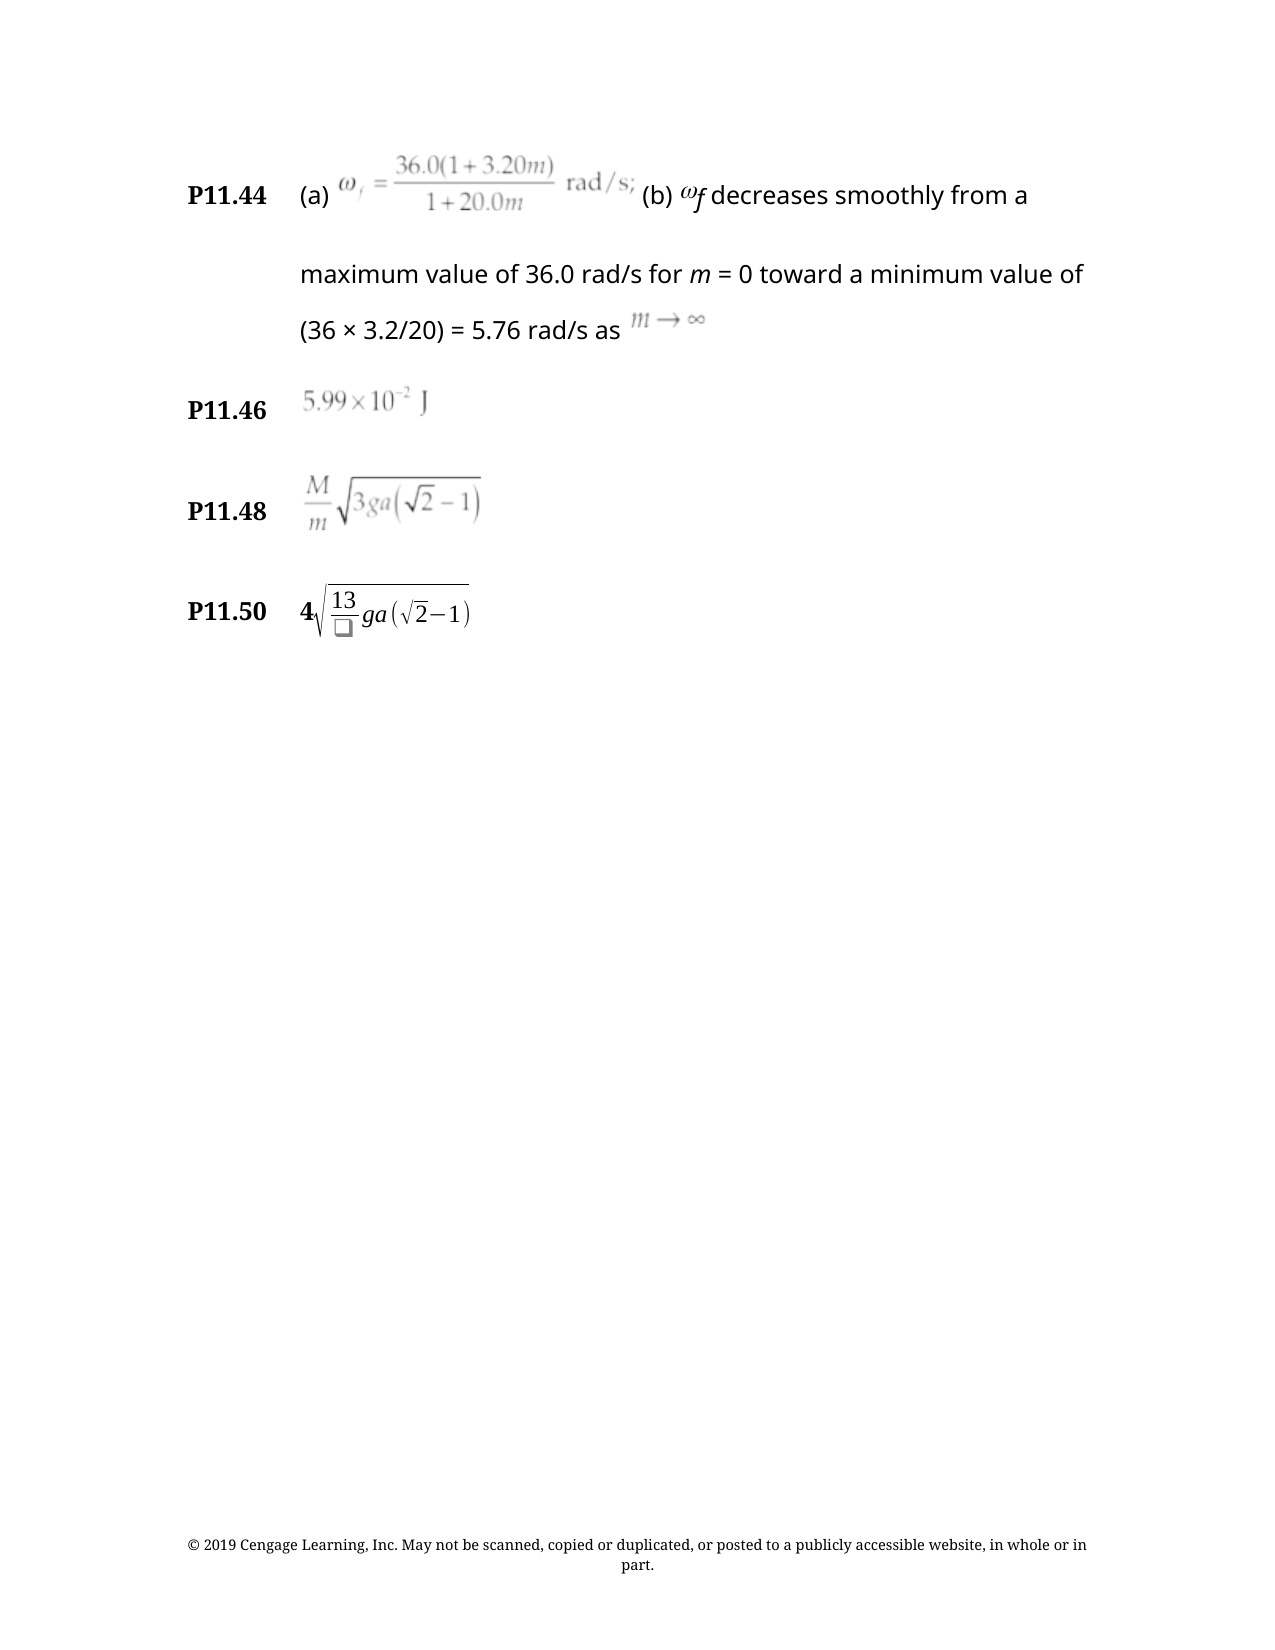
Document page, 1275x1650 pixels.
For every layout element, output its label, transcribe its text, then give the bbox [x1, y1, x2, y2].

text P11.44 (a) (b) f decreases smoothly from a maximum value of 36.0 rad/s for m = 0 toward a minimum value of (36 × 3.2/20) = 5.76 rad/s as [187, 150, 1087, 351]
text P11.50 4 [187, 582, 1087, 639]
text P11.48 [187, 469, 1087, 553]
text P11.46 [187, 381, 1087, 439]
